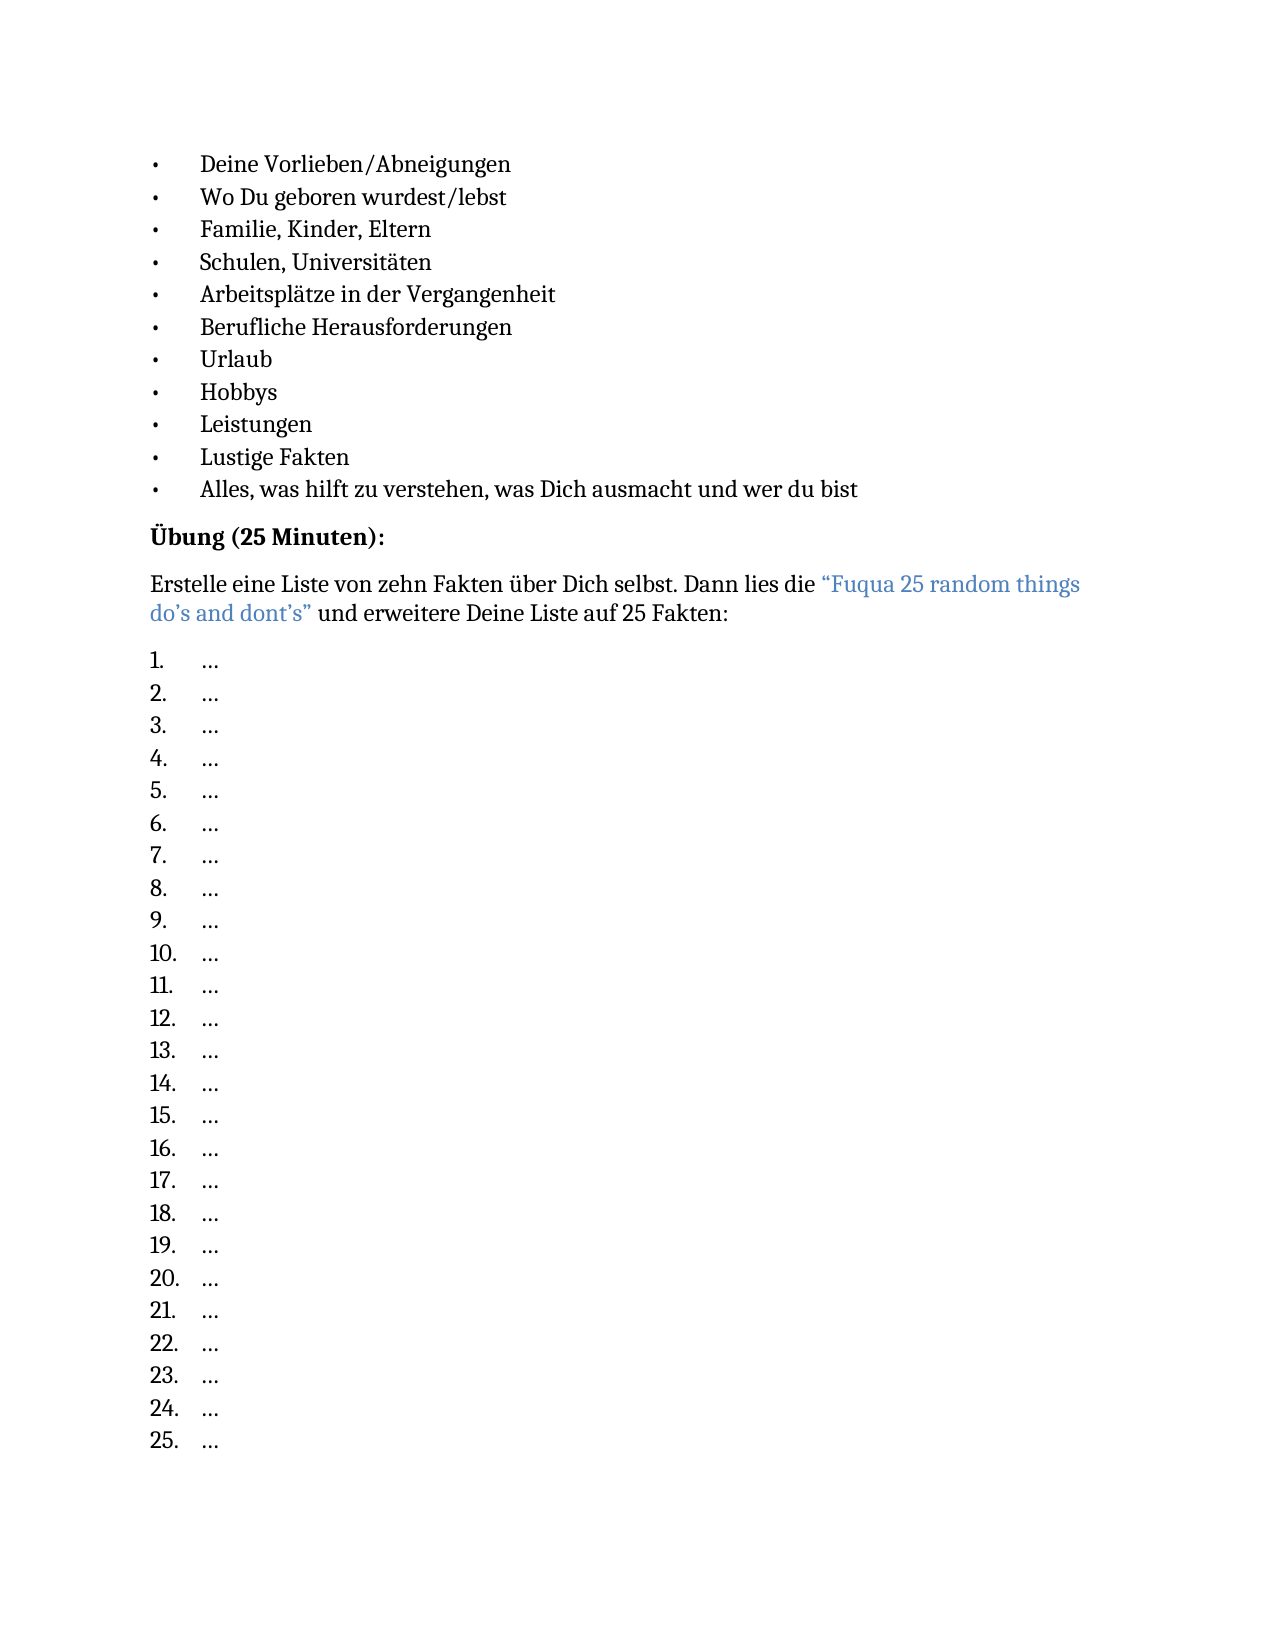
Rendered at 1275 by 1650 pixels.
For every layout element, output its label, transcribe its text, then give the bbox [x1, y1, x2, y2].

list … [150, 711, 1125, 740]
list … [150, 874, 1125, 902]
text Übung (25 Minuten): [150, 522, 1125, 551]
list … [150, 1264, 1125, 1292]
list Deine Vorlieben/Abneigungen [150, 150, 1125, 179]
list … [150, 1166, 1125, 1195]
list … [150, 1329, 1125, 1357]
text Erstelle eine Liste von zehn Fakten über Dich selbst. Dann lies die “Fuqua 25 random things do’s and dont’s” und erweitere Deine Liste auf 25 Fakten: [150, 570, 1125, 627]
list … [150, 1231, 1125, 1260]
list … [150, 809, 1125, 837]
list … [150, 1069, 1125, 1097]
list … [150, 1036, 1125, 1065]
list … [150, 1361, 1125, 1390]
list … [150, 679, 1125, 707]
list … [150, 1004, 1125, 1032]
list Hobbys [150, 377, 1125, 406]
list … [150, 1296, 1125, 1325]
list Arbeitsplätze in der Vergangenheit [150, 280, 1125, 309]
list … [150, 939, 1125, 967]
list … [150, 1199, 1125, 1227]
list … [150, 906, 1125, 935]
list … [150, 1101, 1125, 1130]
list … [150, 1426, 1125, 1455]
list Wo Du geboren wurdest/lebst [150, 182, 1125, 211]
list … [150, 776, 1125, 805]
list Lustige Fakten [150, 442, 1125, 471]
list Alles, was hilft zu verstehen, was Dich ausmacht und wer du bist [150, 475, 1125, 504]
list … [150, 841, 1125, 870]
list Familie, Kinder, Eltern [150, 215, 1125, 244]
list Leistungen [150, 410, 1125, 439]
list Urlaub [150, 345, 1125, 374]
list … [150, 646, 1125, 675]
list Berufliche Herausforderungen [150, 312, 1125, 341]
list … [150, 744, 1125, 772]
list … [150, 1134, 1125, 1162]
list … [150, 1394, 1125, 1422]
list … [150, 971, 1125, 1000]
list Schulen, Universitäten [150, 247, 1125, 276]
